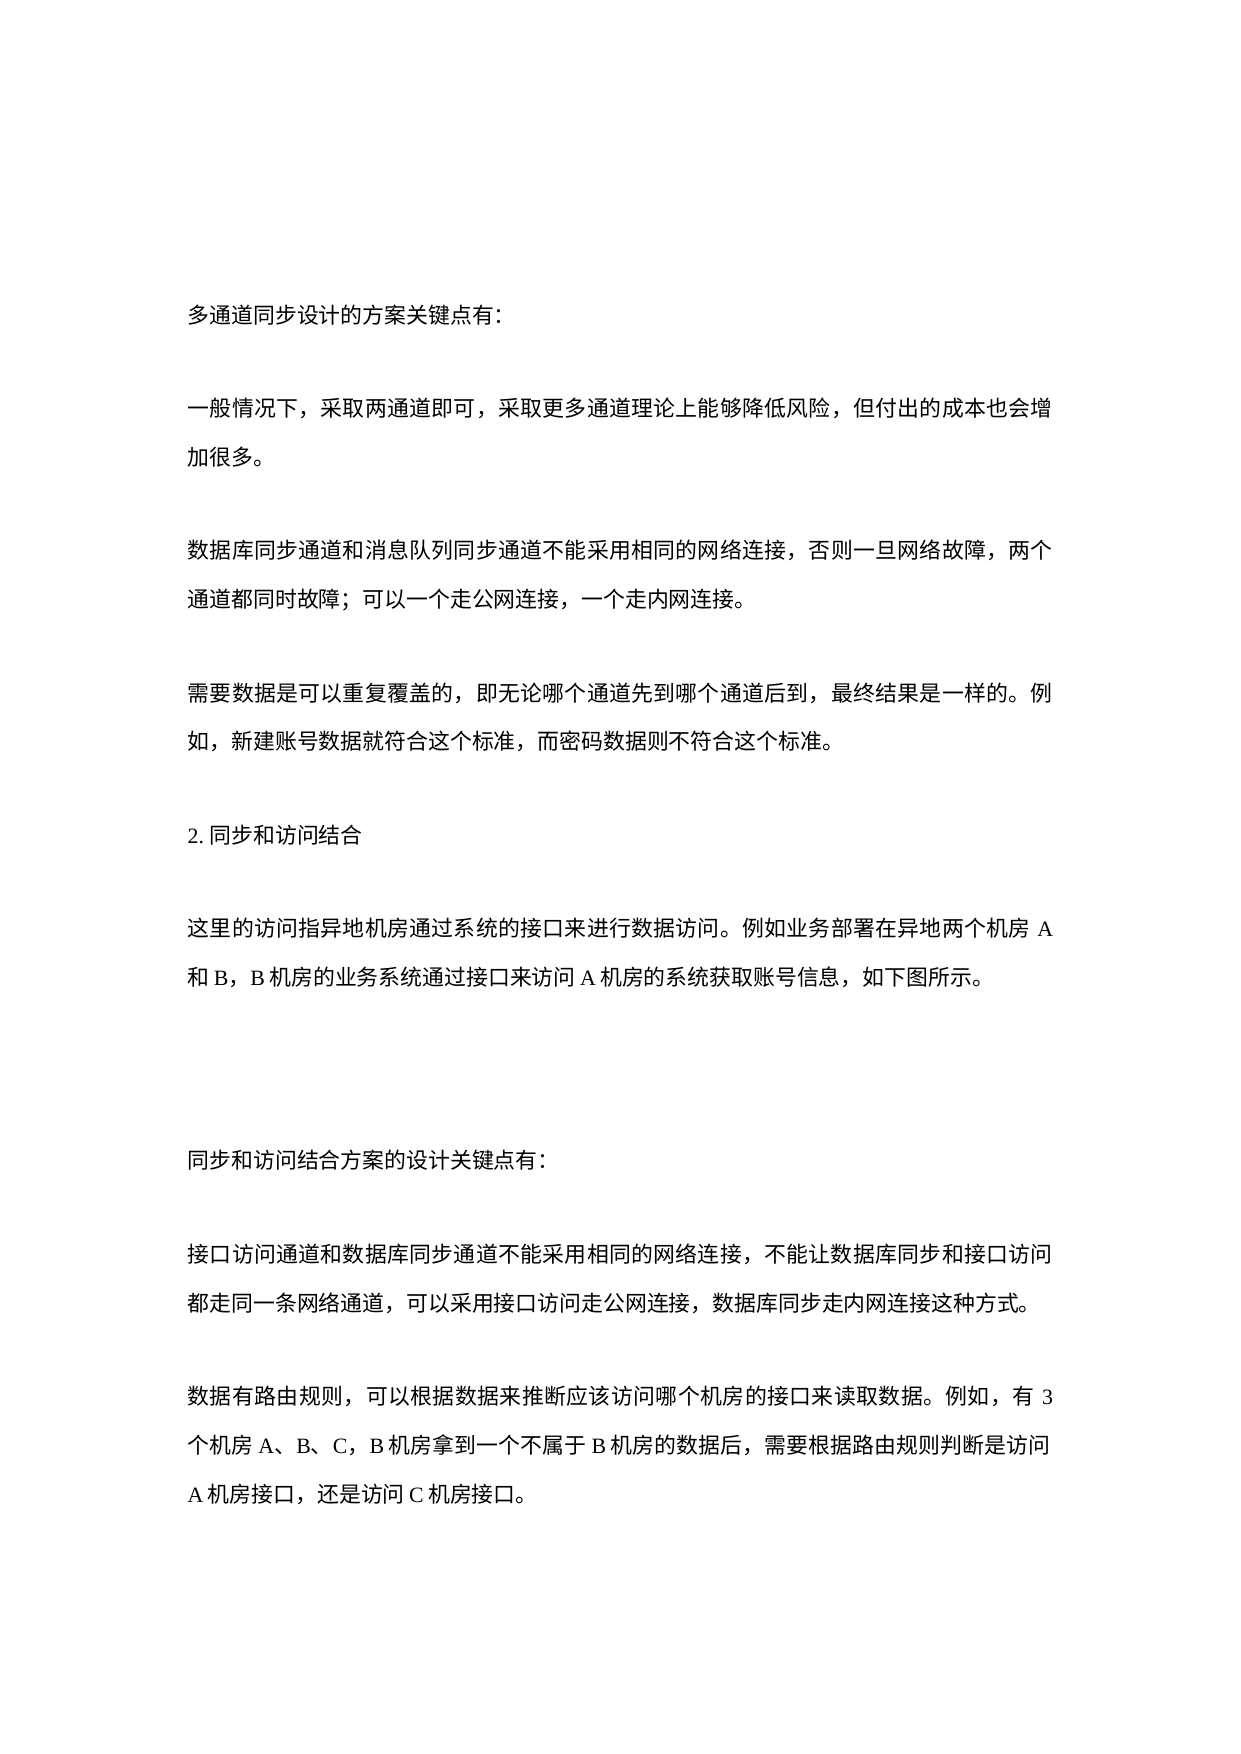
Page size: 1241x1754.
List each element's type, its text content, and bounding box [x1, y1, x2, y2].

text 数据有路由规则，可以根据数据来推断应该访问哪个机房的接口来读取数据。例如，有3个机房A、B、C，B机房拿到一个不属于B机房的数据后，需要根据路由规则判断是访问A机房接口，还是访问C机房接口。 [187, 1379, 1053, 1509]
text 同步和访问结合方案的设计关键点有： [187, 1143, 1053, 1176]
text 需要数据是可以重复覆盖的，即无论哪个通道先到哪个通道后到，最终结果是一样的。例如，新建账号数据就符合这个标准，而密码数据则不符合这个标准。 [187, 675, 1053, 756]
text 这里的访问指异地机房通过系统的接口来进行数据访问。例如业务部署在异地两个机房A和B，B机房的业务系统通过接口来访问A机房的系统获取账号信息，如下图所示。 [187, 911, 1053, 992]
text 2. 同步和访问结合 [187, 817, 1053, 850]
text 多通道同步设计的方案关键点有： [187, 297, 1053, 330]
text 接口访问通道和数据库同步通道不能采用相同的网络连接，不能让数据库同步和接口访问都走同一条网络通道，可以采用接口访问走公网连接，数据库同步走内网连接这种方式。 [187, 1237, 1053, 1318]
text 数据库同步通道和消息队列同步通道不能采用相同的网络连接，否则一旦网络故障，两个通道都同时故障；可以一个走公网连接，一个走内网连接。 [187, 533, 1053, 614]
text 一般情况下，采取两通道即可，采取更多通道理论上能够降低风险，但付出的成本也会增加很多。 [187, 391, 1053, 472]
